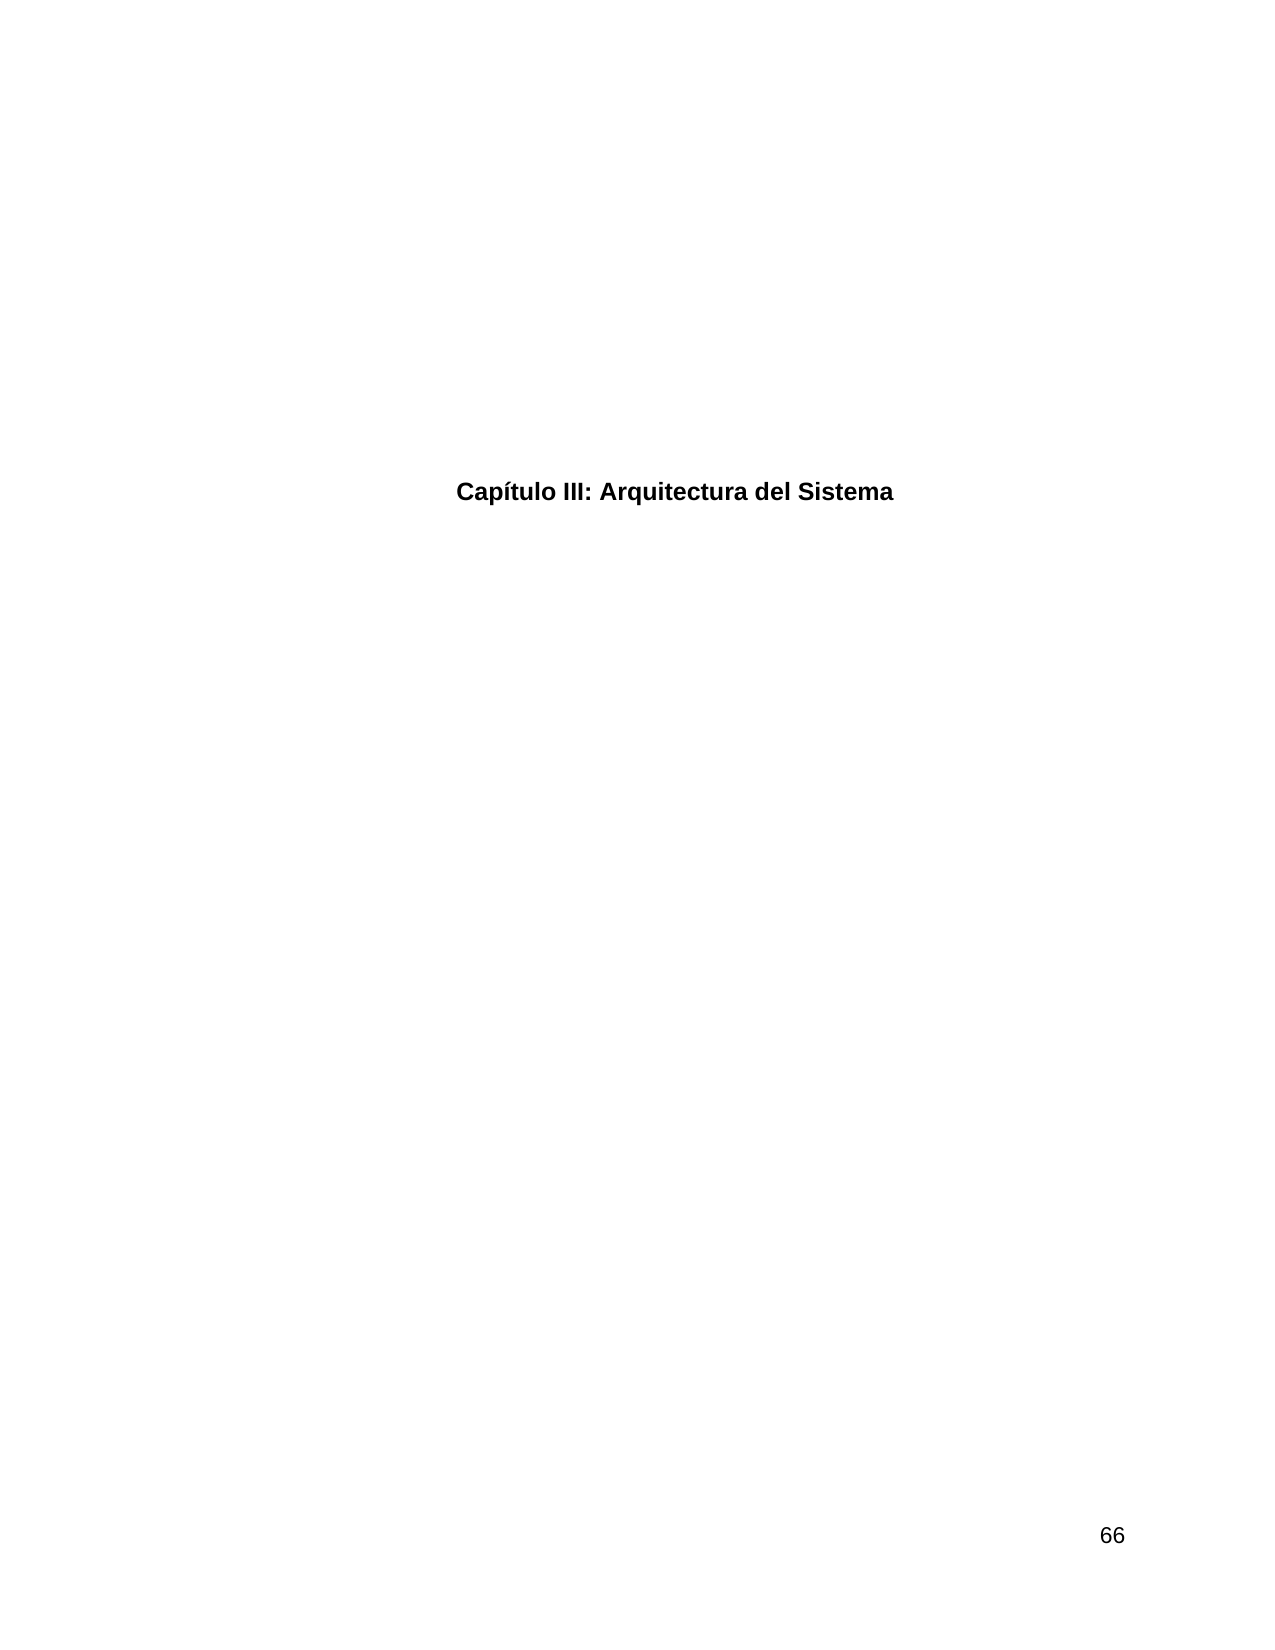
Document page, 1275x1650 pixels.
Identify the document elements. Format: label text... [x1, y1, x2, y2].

subtitle Capítulo III: Arquitectura del Sistema [225, 477, 1125, 506]
